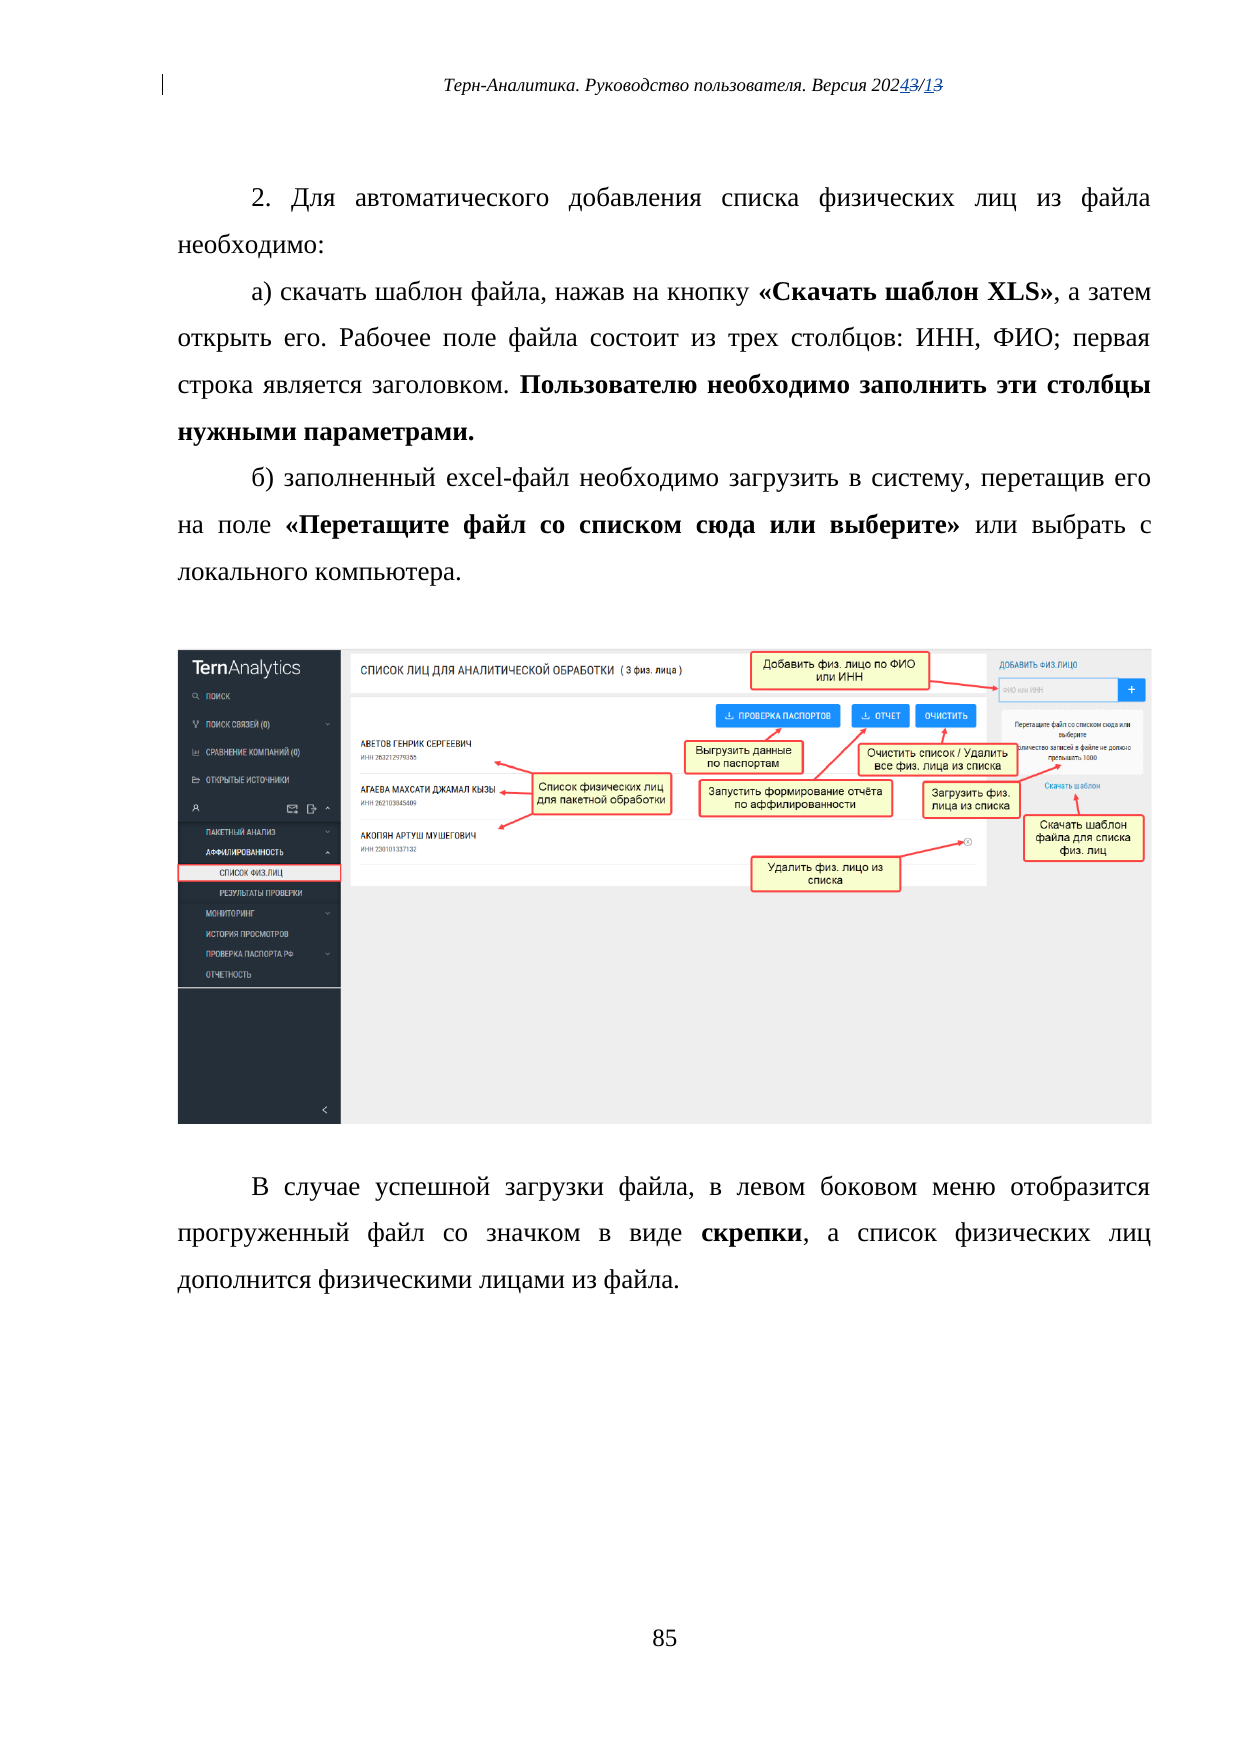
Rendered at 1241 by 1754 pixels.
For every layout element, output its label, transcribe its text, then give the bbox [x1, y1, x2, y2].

text В случае успешной загрузки файла, в левом боковом меню отобразится прогруженный файл со значком в виде скрепки, а список физических лиц дополнится физическими лицами из файла. [177, 1169, 1152, 1294]
picture [177, 648, 1152, 1124]
list 2. Для автоматического добавления списка физических лиц из файла необходимо: [177, 182, 1152, 259]
list б) заполненный excel-файл необходимо загрузить в систему, перетащив его на поле «Перетащите файл со списком сюда или выберите» или выбрать с локального компьютера. [177, 462, 1152, 586]
list а) скачать шаблон файла, нажав на кнопку «Скачать шаблон XLS», а затем открыть его. Рабочее поле файла состоит из трех столбцов: ИНН, ФИО; первая строка является заголовком. Пользователю необходимо заполнить эти столбцы нужными параметрами. [177, 275, 1152, 446]
